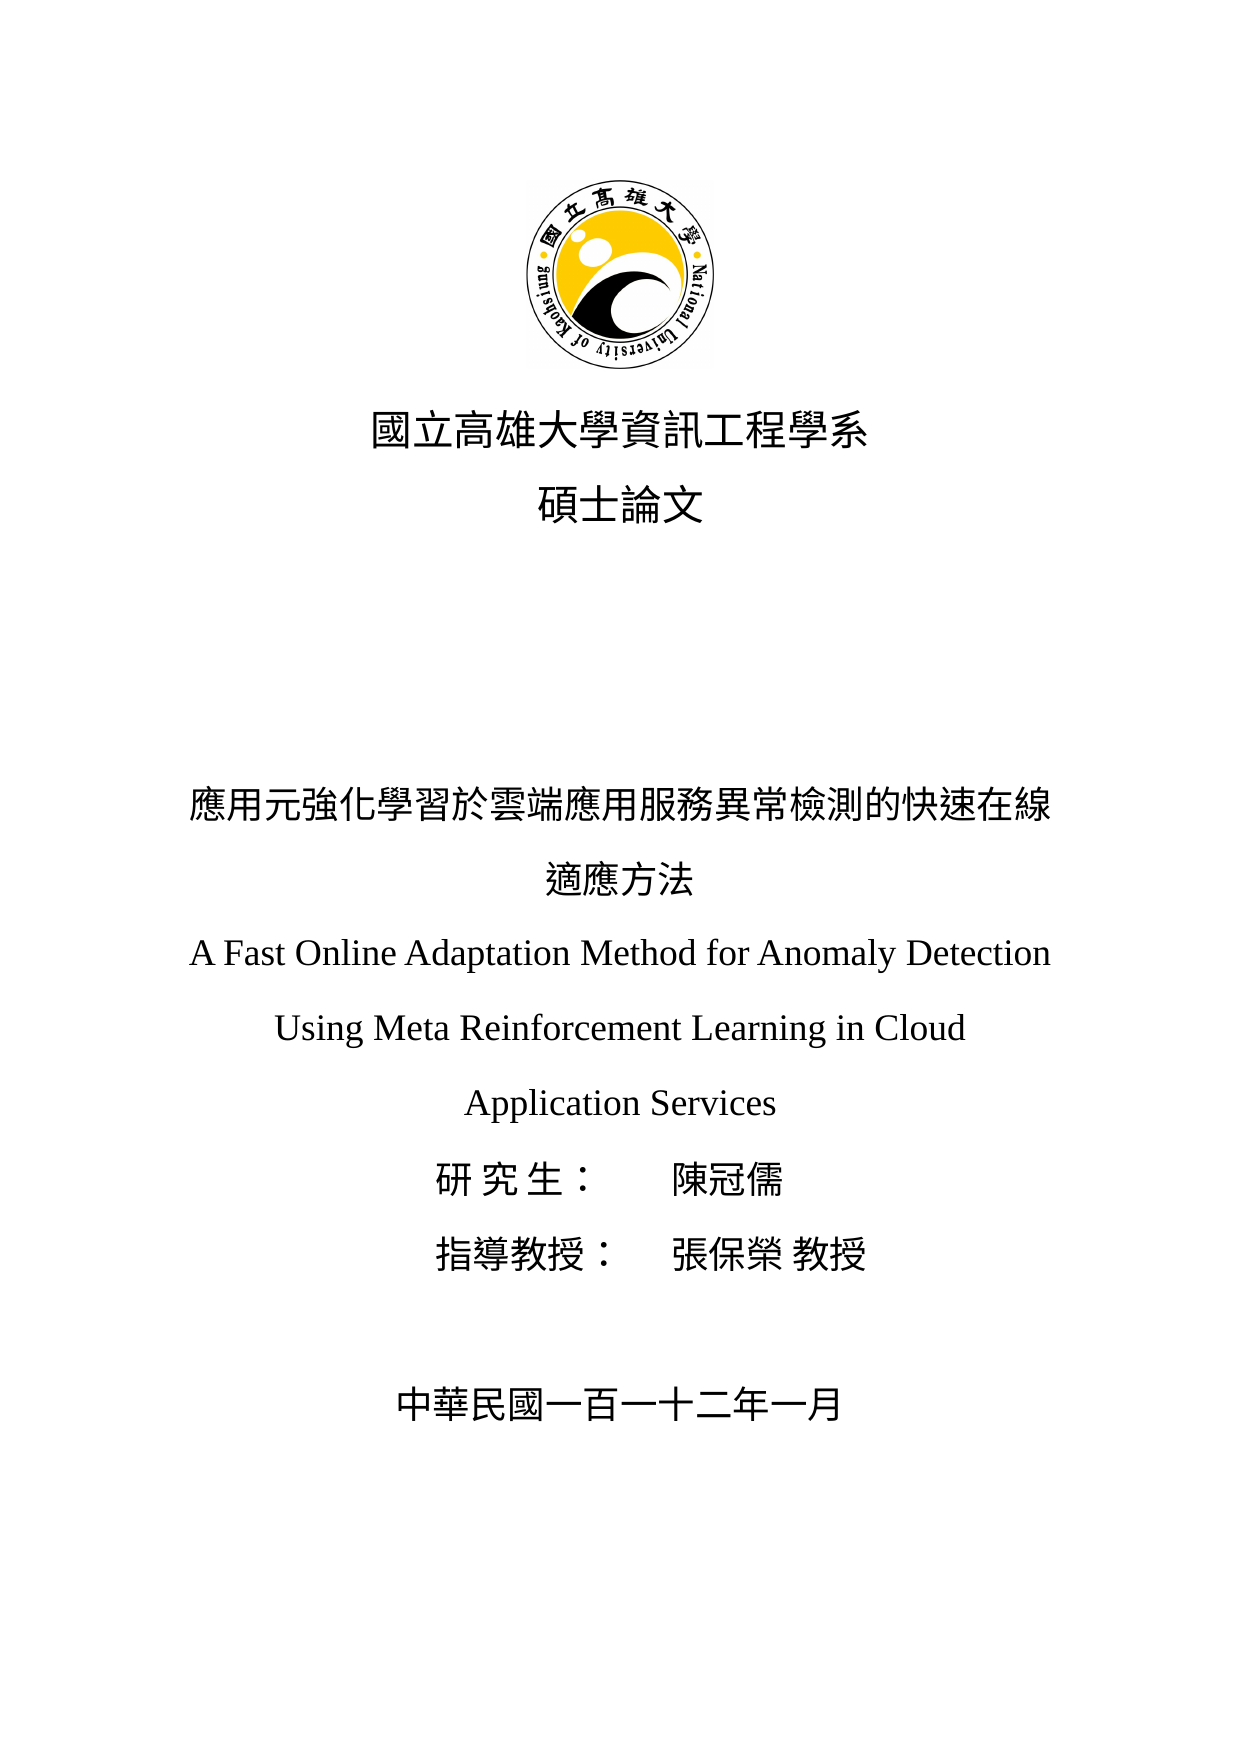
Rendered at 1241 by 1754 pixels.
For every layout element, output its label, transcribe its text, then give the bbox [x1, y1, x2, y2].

picture [526, 180, 714, 369]
text 碩士論文 [187, 464, 1053, 539]
text 中華民國一百一十二年一月 [187, 1364, 1053, 1439]
table_header 陳冠儒 [660, 1140, 930, 1214]
text A Fast Online Adaptation Method for Anomaly Detection Using Meta Reinforcement Learning in Cloud Application Services [187, 914, 1053, 1139]
table_header 研 究 生： [424, 1140, 660, 1214]
table_cell 張保榮 教授 [660, 1215, 930, 1289]
text 國立高雄大學資訊工程學系 [187, 389, 1053, 464]
table_cell 指導教授： [424, 1215, 660, 1289]
text 應用元強化學習於雲端應用服務異常檢測的快速在線適應方法 [187, 764, 1053, 914]
